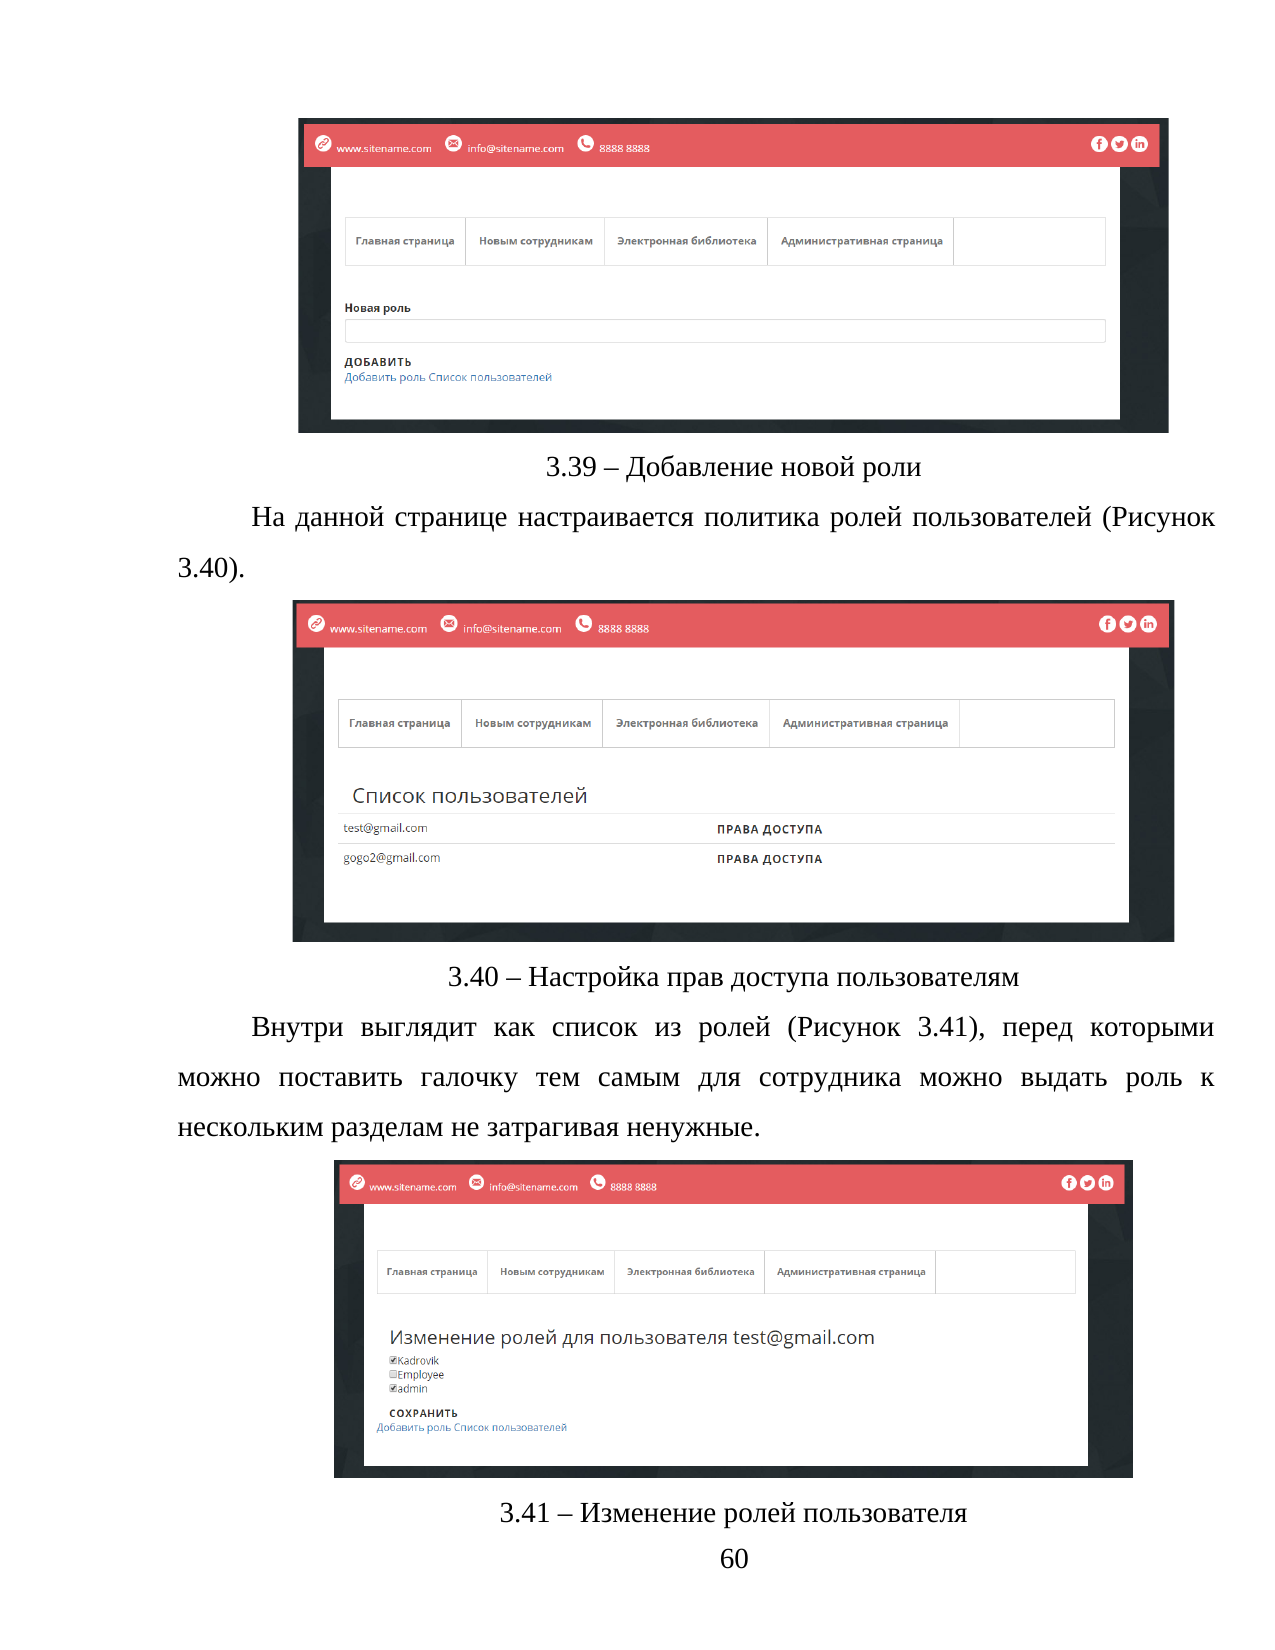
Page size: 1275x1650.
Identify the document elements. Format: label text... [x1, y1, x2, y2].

picture [334, 1160, 1133, 1478]
text 3.39 – Добавление новой роли [177, 449, 1216, 483]
text Внутри выглядит как список из ролей (Рисунок 3.41), перед которыми можно поставить галочку тем самым для сотрудника можно выдать роль к нескольким разделам не затрагивая ненужные. [177, 1009, 1216, 1143]
text 3.40 – Настройка прав доступа пользователям [177, 959, 1216, 992]
picture [298, 118, 1169, 433]
picture [292, 600, 1175, 942]
text 3.41 – Изменение ролей пользователя [177, 1495, 1216, 1528]
text На данной странице настраивается политика ролей пользователей (Рисунок 3.40). [177, 499, 1216, 583]
